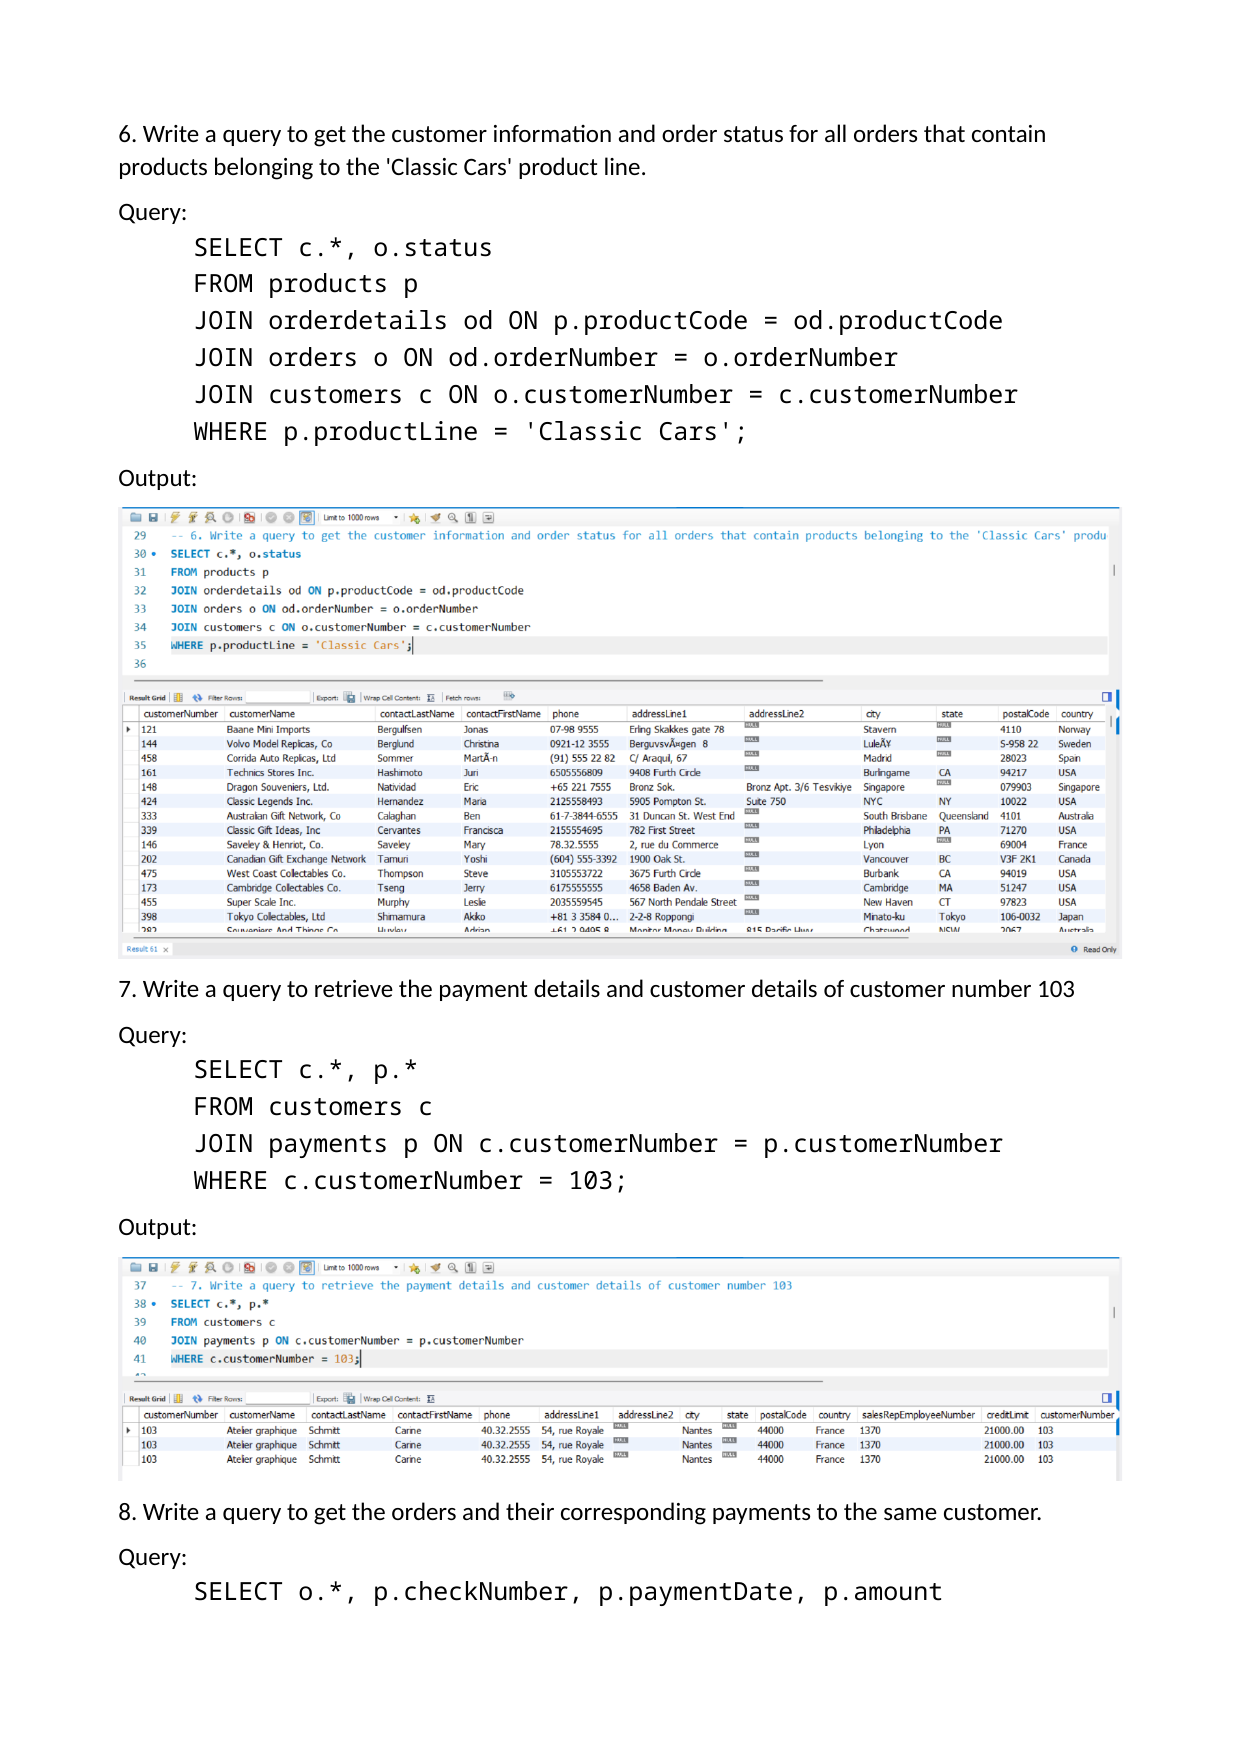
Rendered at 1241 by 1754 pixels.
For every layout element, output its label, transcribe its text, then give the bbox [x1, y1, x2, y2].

text SELECT c.*, p.* [193, 1052, 1122, 1086]
text SELECT o.*, p.checkNumber, p.paymentDate, p.amount [193, 1574, 1122, 1608]
picture [118, 1257, 1123, 1481]
text Output: [118, 462, 1122, 493]
text JOIN customers c ON o.customerNumber = c.customerNumber [193, 376, 1122, 411]
text SELECT c.*, o.status [193, 229, 1122, 263]
text FROM products p [193, 266, 1122, 300]
text 6. Write a query to get the customer information and order status for all orders that contain products belonging to the 'Classic Cars' product line. [118, 118, 1122, 182]
picture [118, 507, 1123, 959]
text JOIN payments p ON c.customerNumber = p.customerNumber [193, 1126, 1122, 1159]
text 7. Write a query to retrieve the payment details and customer details of customer number 103 [118, 974, 1122, 1004]
text FROM customers c [193, 1089, 1122, 1123]
text Output: [118, 1212, 1122, 1242]
text WHERE c.customerNumber = 103; [193, 1162, 1122, 1196]
text JOIN orderdetails od ON p.productCode = od.productCode [193, 303, 1122, 337]
text Query: [118, 1019, 1122, 1049]
text Query: [118, 196, 1122, 227]
text WHERE p.productLine = 'Classic Cars'; [193, 413, 1122, 447]
text JOIN orders o ON od.orderNumber = o.orderNumber [193, 340, 1122, 374]
text 8. Write a query to get the orders and their corresponding payments to the same customer. [118, 1496, 1122, 1526]
text Query: [118, 1541, 1122, 1572]
